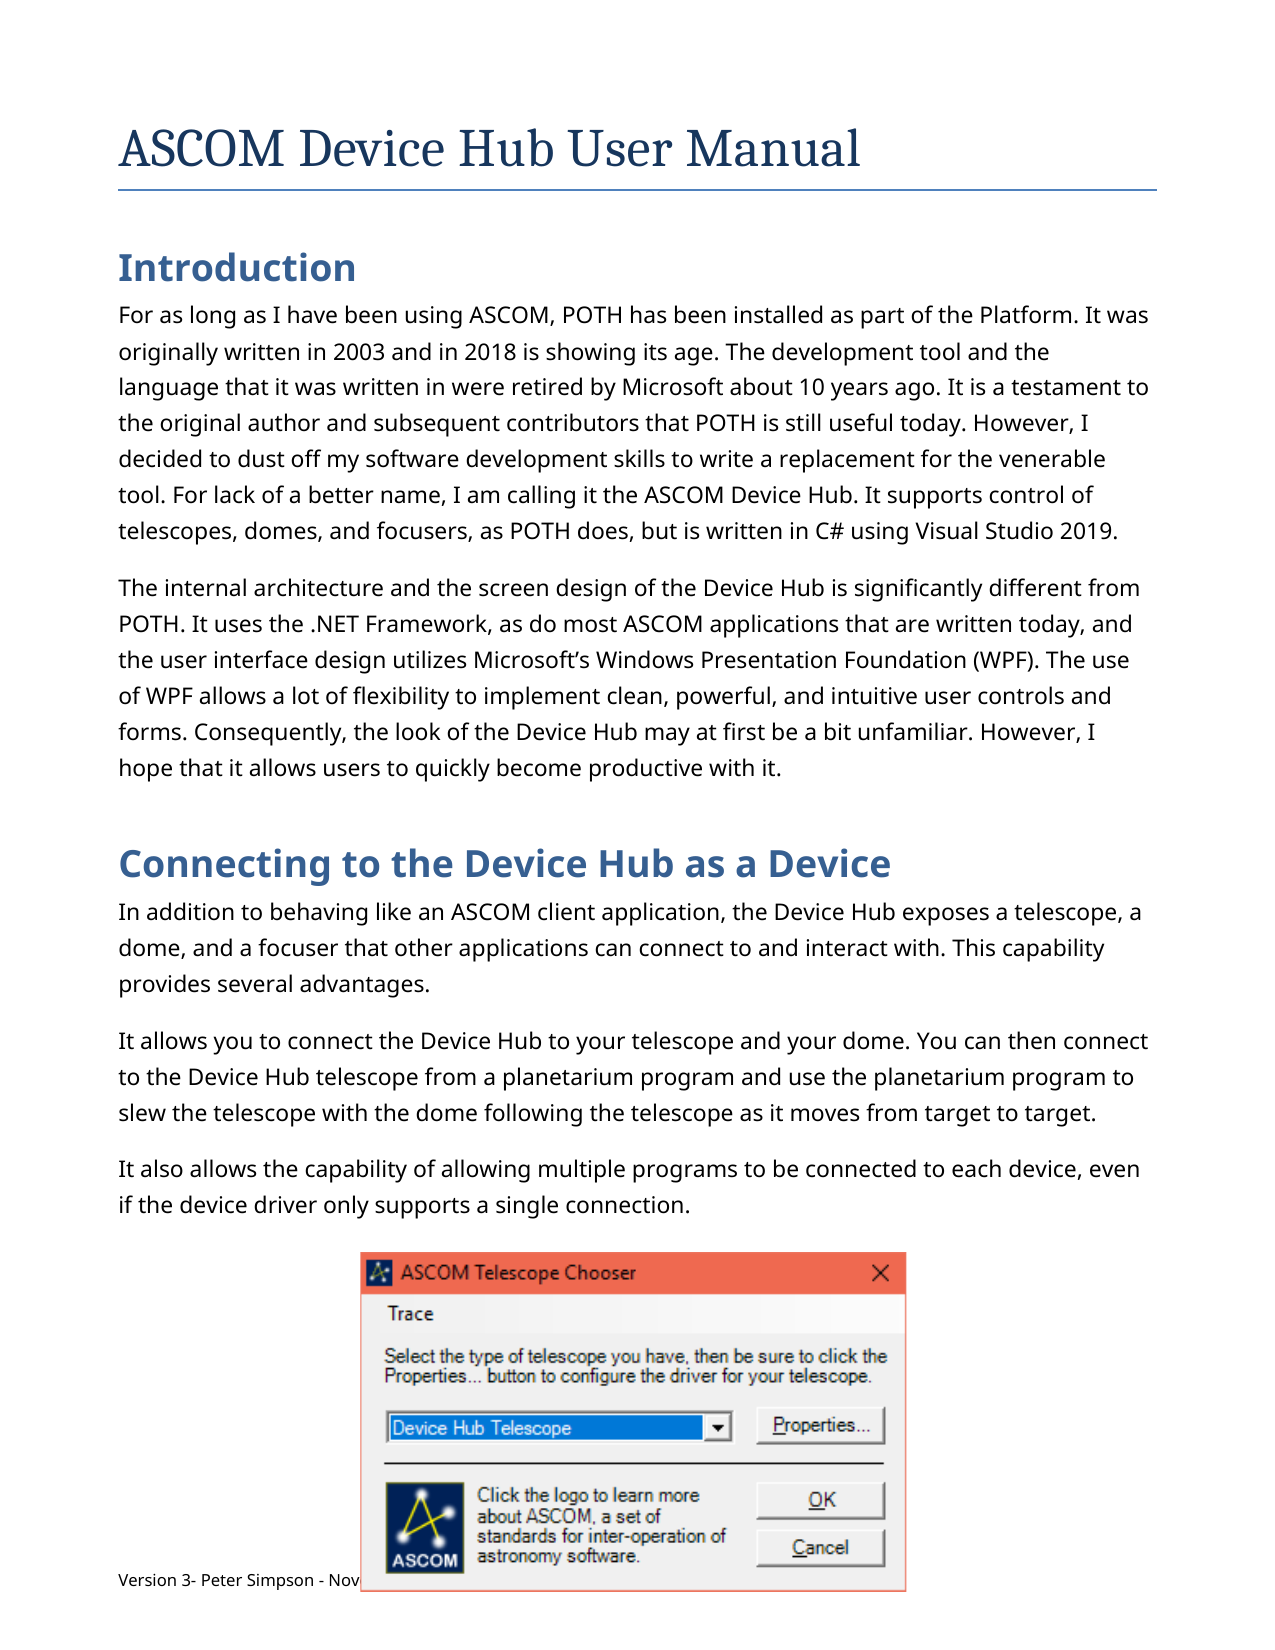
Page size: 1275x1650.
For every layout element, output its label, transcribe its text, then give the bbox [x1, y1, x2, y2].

title ASCOM Device Hub User Manual [118, 118, 1157, 189]
text For as long as I have been using ASCOM, POTH has been installed as part of the Platform. It was originally written in 2003 and in 2018 is showing its age. The development tool and the language that it was written in were retired by Microsoft about 10 years ago. It is a testament to the original author and subsequent contributors that POTH is still useful today. However, I decided to dust off my software development skills to write a replacement for the venerable tool. For lack of a better name, I am calling it the ASCOM Device Hub. It supports control of telescopes, domes, and focusers, as POTH does, but is written in C# using Visual Studio 2019. [118, 299, 1157, 546]
text The internal architecture and the screen design of the Device Hub is significantly different from POTH. It uses the .NET Framework, as do most ASCOM applications that are written today, and the user interface design utilizes Microsoft’s Windows Presentation Foundation (WPF). The use of WPF allows a lot of flexibility to implement clean, powerful, and intuitive user controls and forms. Consequently, the look of the Device Hub may at first be a bit unfamiliar. However, I hope that it allows users to quickly become productive with it. [118, 572, 1157, 783]
text It allows you to connect the Device Hub to your telescope and your dome. You can then connect to the Device Hub telescope from a planetarium program and use the planetarium program to slew the telescope with the dome following the telescope as it moves from target to target. [118, 1025, 1157, 1128]
text It also allows the capability of allowing multiple programs to be connected to each device, even if the device driver only supports a single connection. [118, 1153, 1157, 1221]
subtitle Introduction [118, 241, 1157, 292]
text In addition to behaving like an ASCOM client application, the Device Hub exposes a telescope, a dome, and a focuser that other applications can connect to and interact with. This capability provides several advantages. [118, 896, 1157, 999]
subtitle Connecting to the Device Hub as a Device [118, 837, 1157, 888]
picture [360, 1252, 907, 1592]
